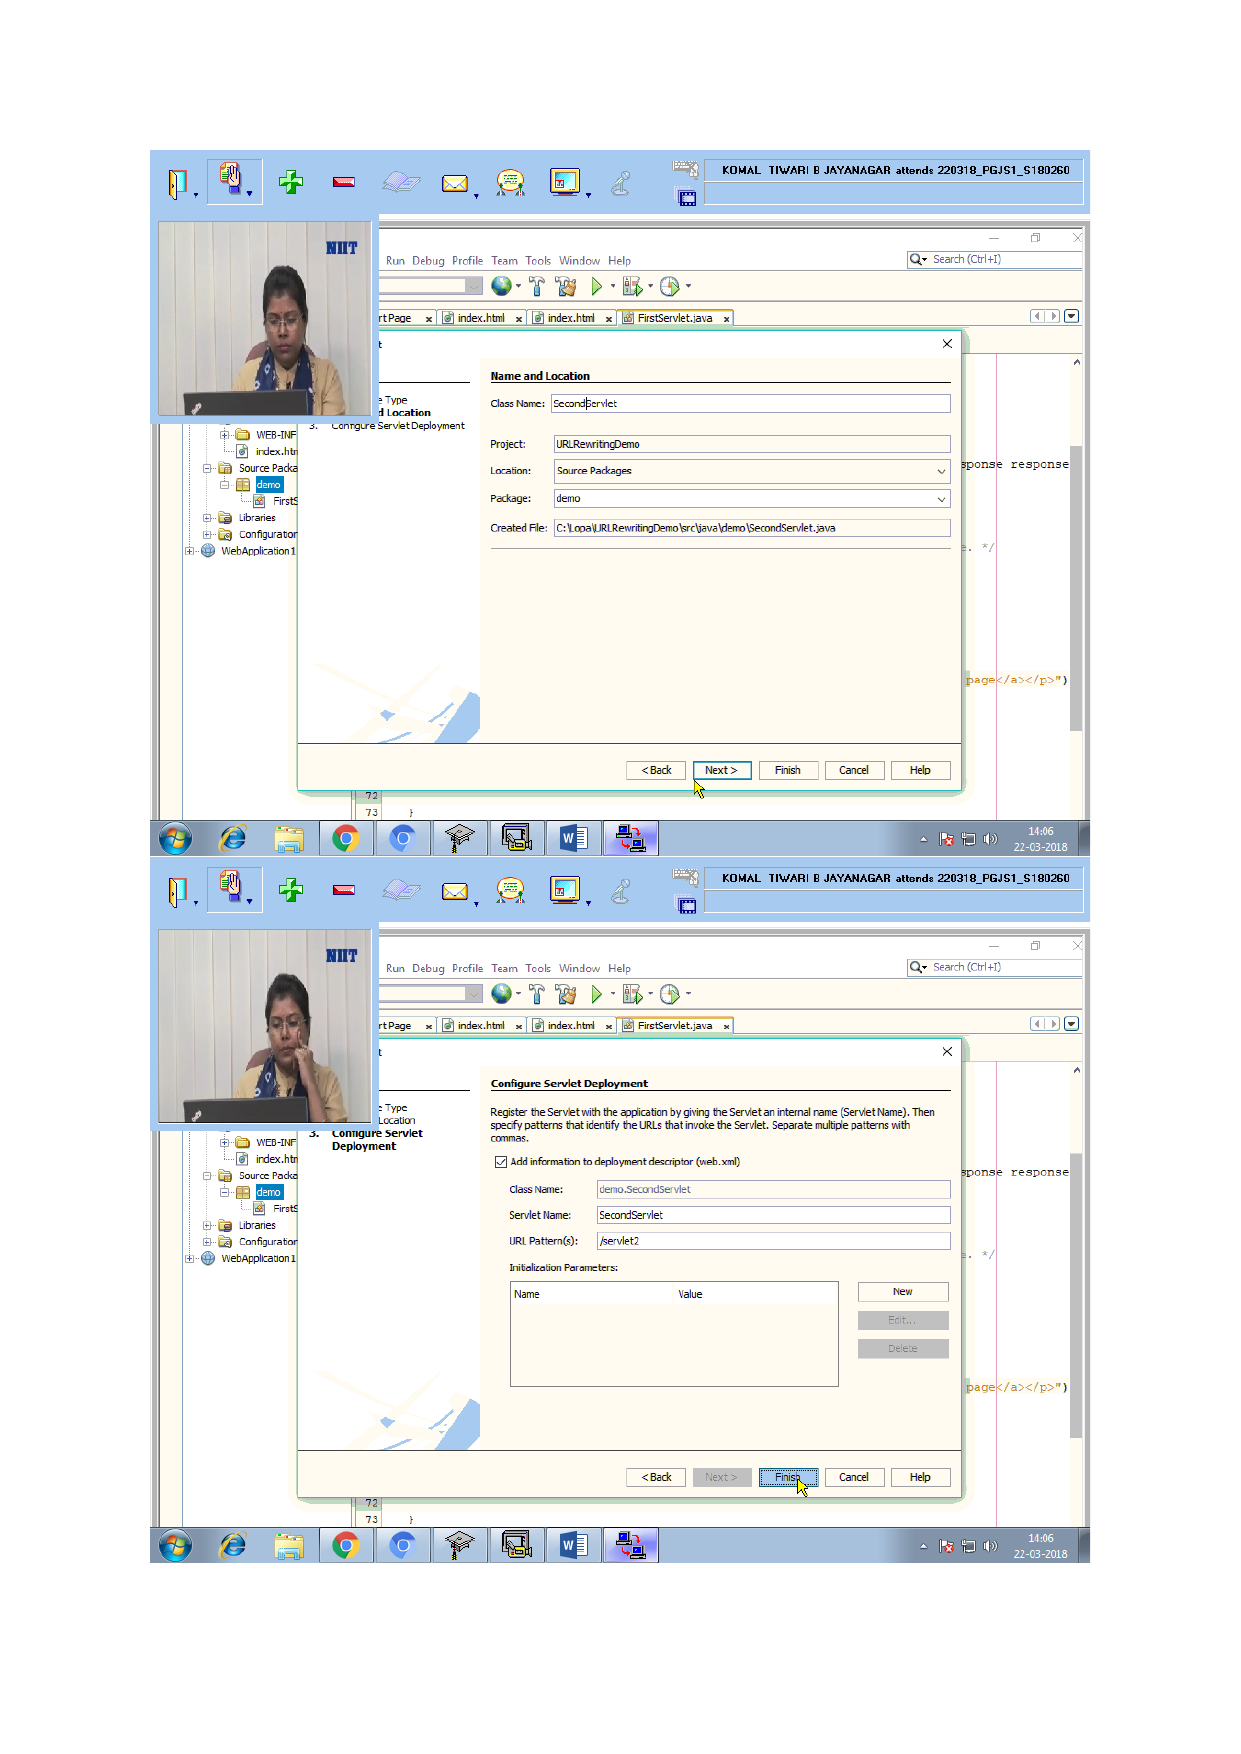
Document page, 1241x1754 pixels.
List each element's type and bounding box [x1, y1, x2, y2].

picture [150, 150, 1091, 856]
picture [150, 857, 1091, 1563]
